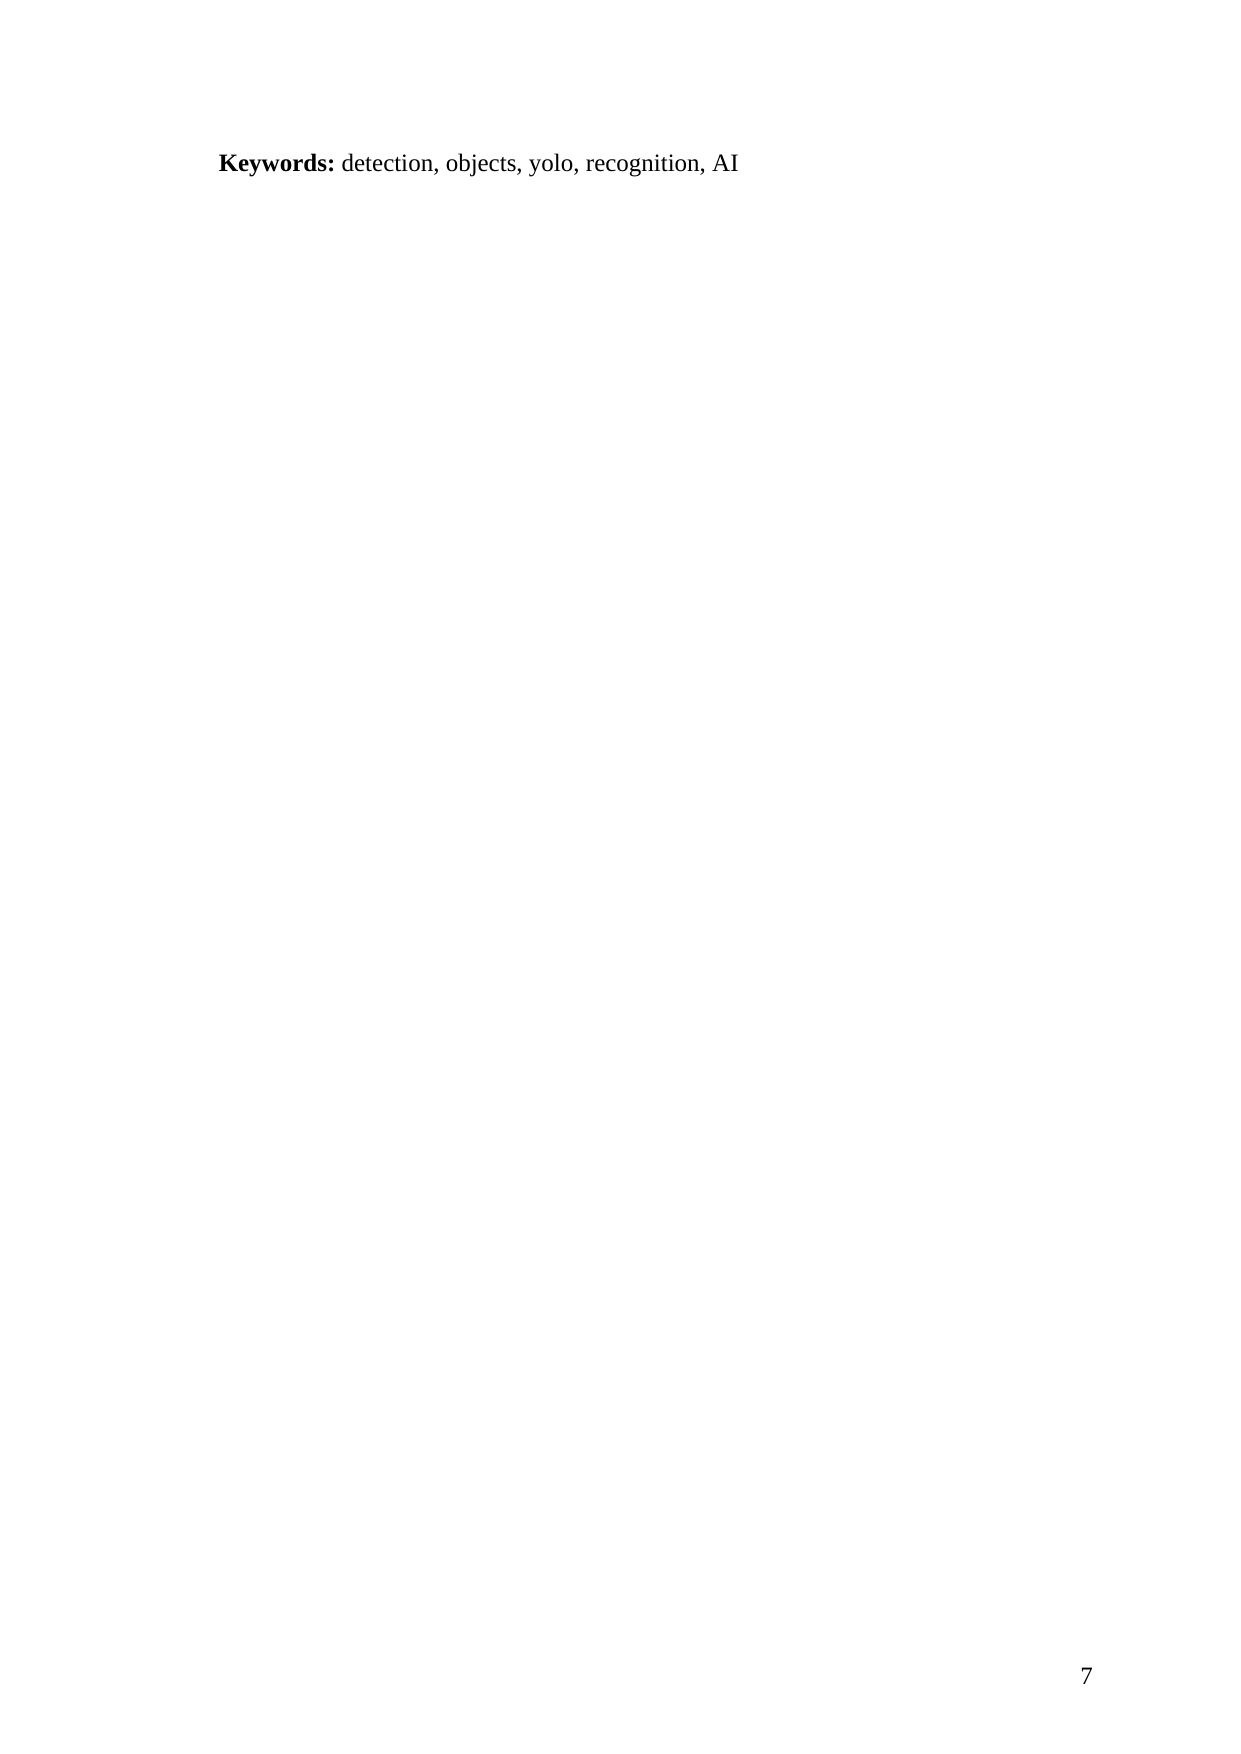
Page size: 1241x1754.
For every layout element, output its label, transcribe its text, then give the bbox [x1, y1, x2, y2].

text Keywords: detection, objects, yolo, recognition, AI [177, 148, 1092, 176]
